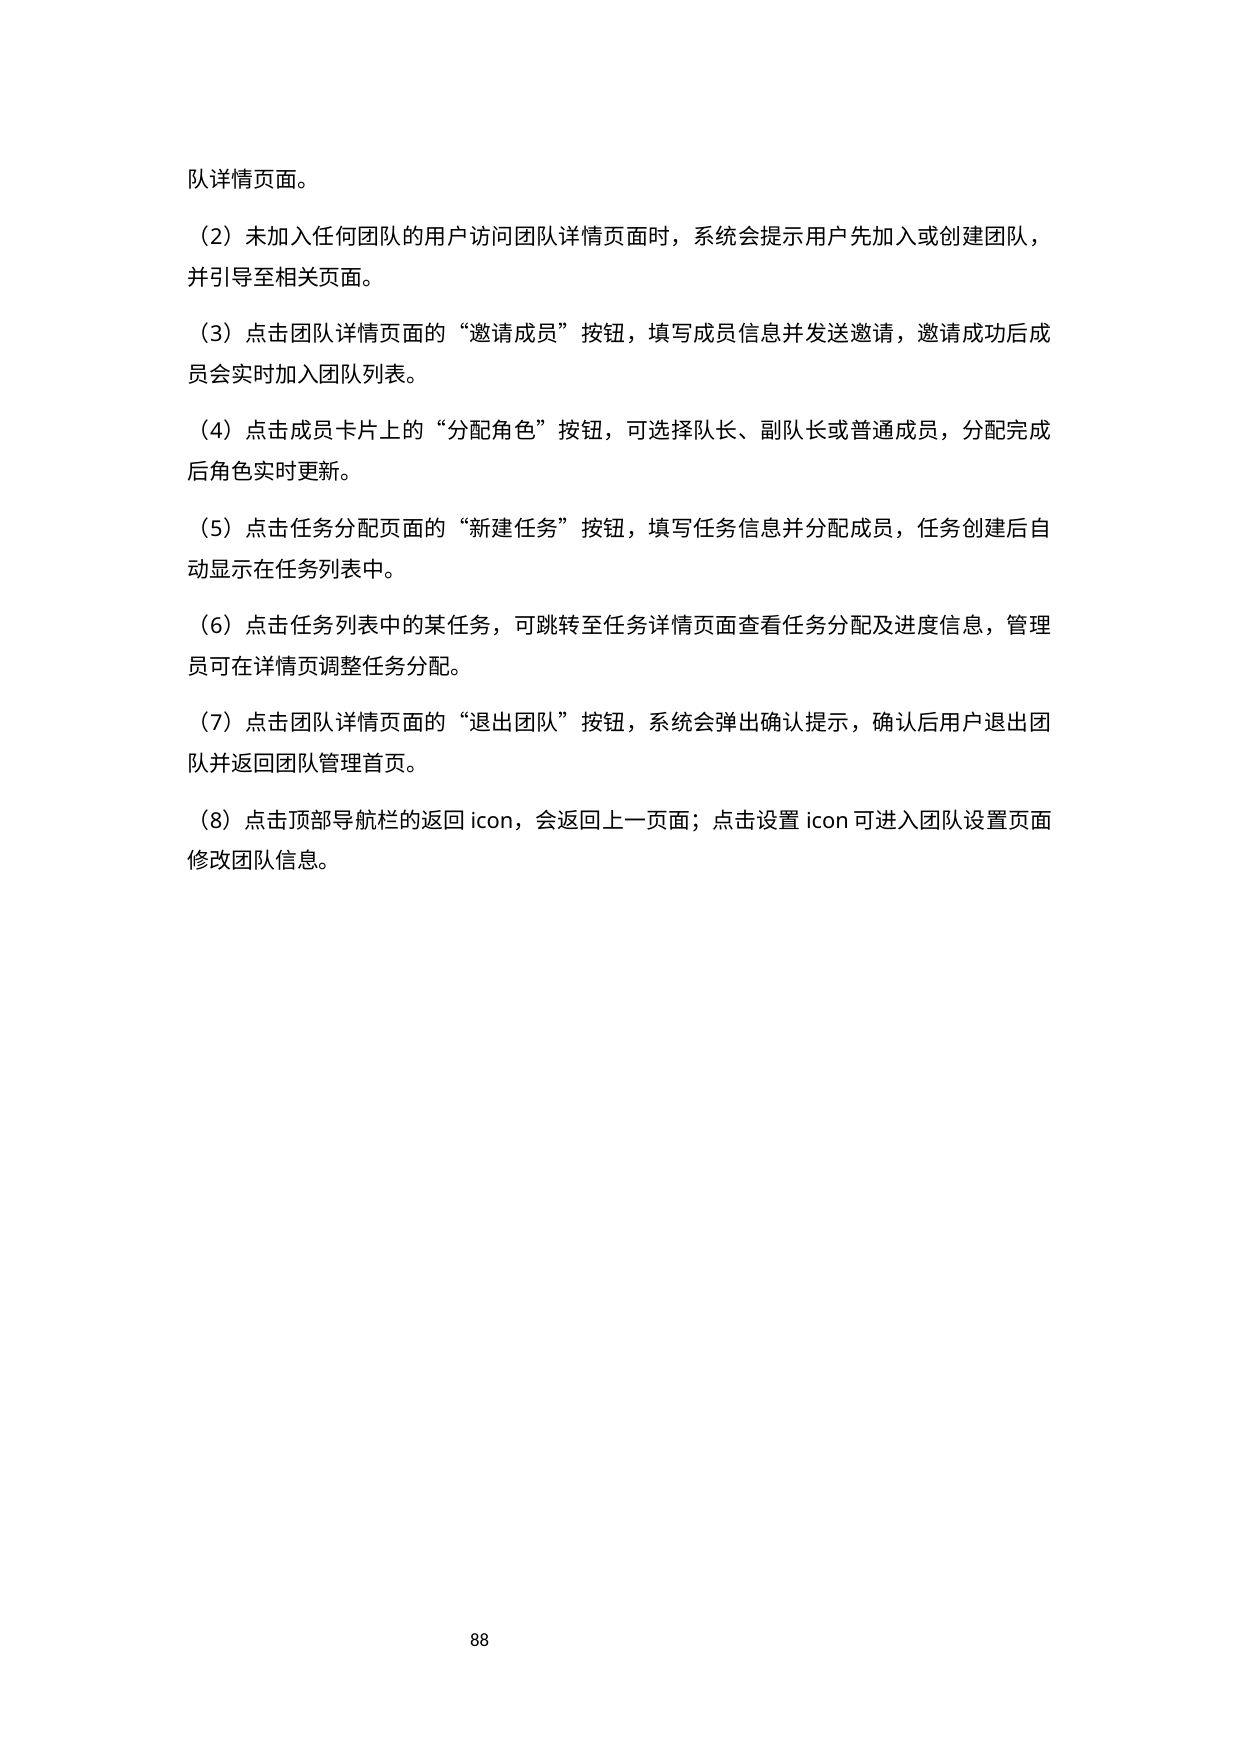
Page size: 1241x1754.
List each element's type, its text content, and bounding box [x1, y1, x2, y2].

text （5）点击任务分配页面的“新建任务”按钮，填写任务信息并分配成员，任务创建后自动显示在任务列表中。 [187, 511, 1053, 584]
text （7）点击团队详情页面的“退出团队”按钮，系统会弹出确认提示，确认后用户退出团队并返回团队管理首页。 [187, 705, 1053, 778]
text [187, 162, 1053, 194]
text （8）点击顶部导航栏的返回icon，会返回上一页面；点击设置icon可进入团队设置页面修改团队信息。 [187, 802, 1053, 876]
text （6）点击任务列表中的某任务，可跳转至任务详情页面查看任务分配及进度信息，管理员可在详情页调整任务分配。 [187, 608, 1053, 681]
text （3）点击团队详情页面的“邀请成员”按钮，填写成员信息并发送邀请，邀请成功后成员会实时加入团队列表。 [187, 316, 1053, 389]
text （4）点击成员卡片上的“分配角色”按钮，可选择队长、副队长或普通成员，分配完成后角色实时更新。 [187, 413, 1053, 486]
text （2）未加入任何团队的用户访问团队详情页面时，系统会提示用户先加入或创建团队，并引导至相关页面。 [187, 219, 1053, 292]
